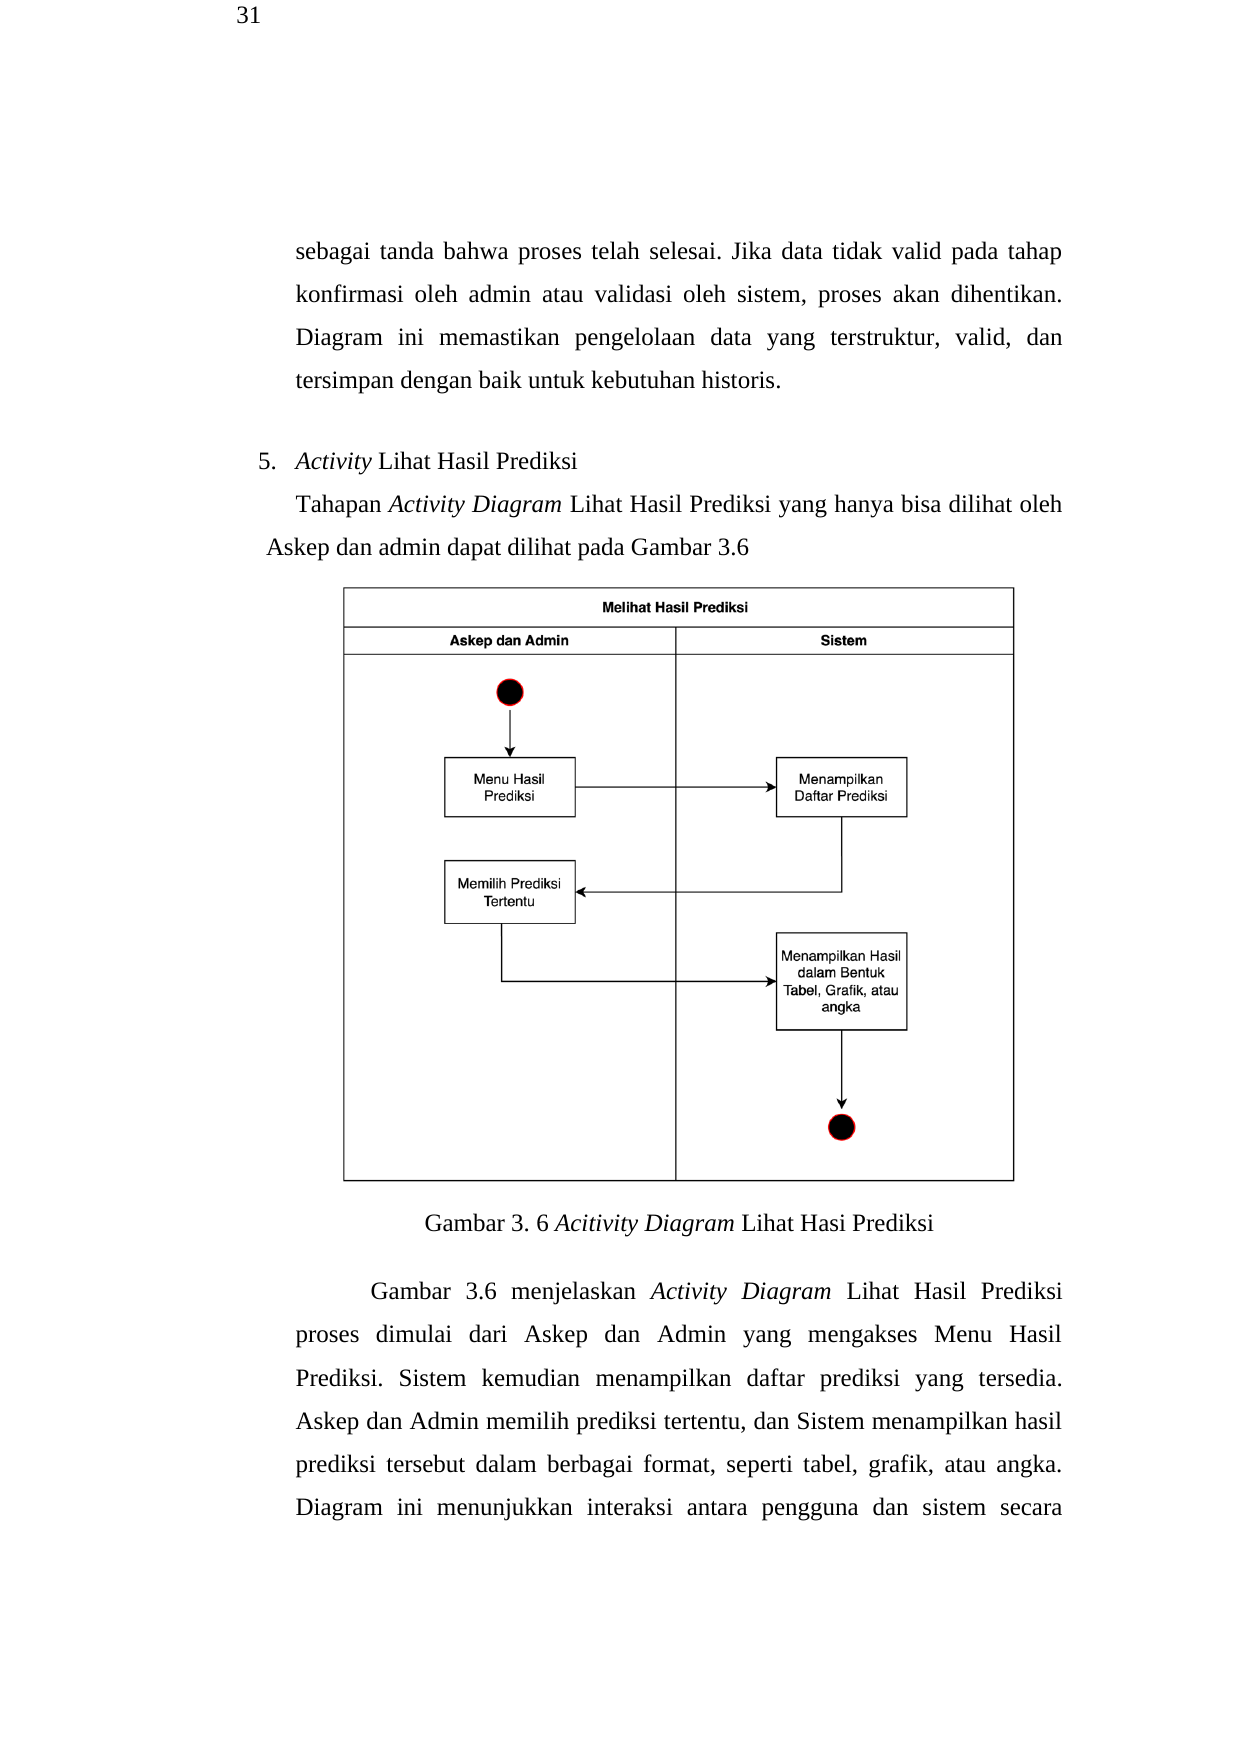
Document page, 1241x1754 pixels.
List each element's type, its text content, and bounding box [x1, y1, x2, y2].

list Gambar 3. 6 Acitivity Diagram Lihat Hasi Prediksi [295, 1208, 1063, 1237]
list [295, 1276, 1063, 1521]
list Activity Lihat Hasil Prediksi [258, 446, 1063, 475]
picture [332, 575, 1027, 1194]
list Tahapan Activity Diagram Lihat Hasil Prediksi yang hanya bisa dilihat oleh Askep dan admin dapat dilihat pada Gambar 3.6 [266, 489, 1063, 561]
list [295, 236, 1063, 394]
